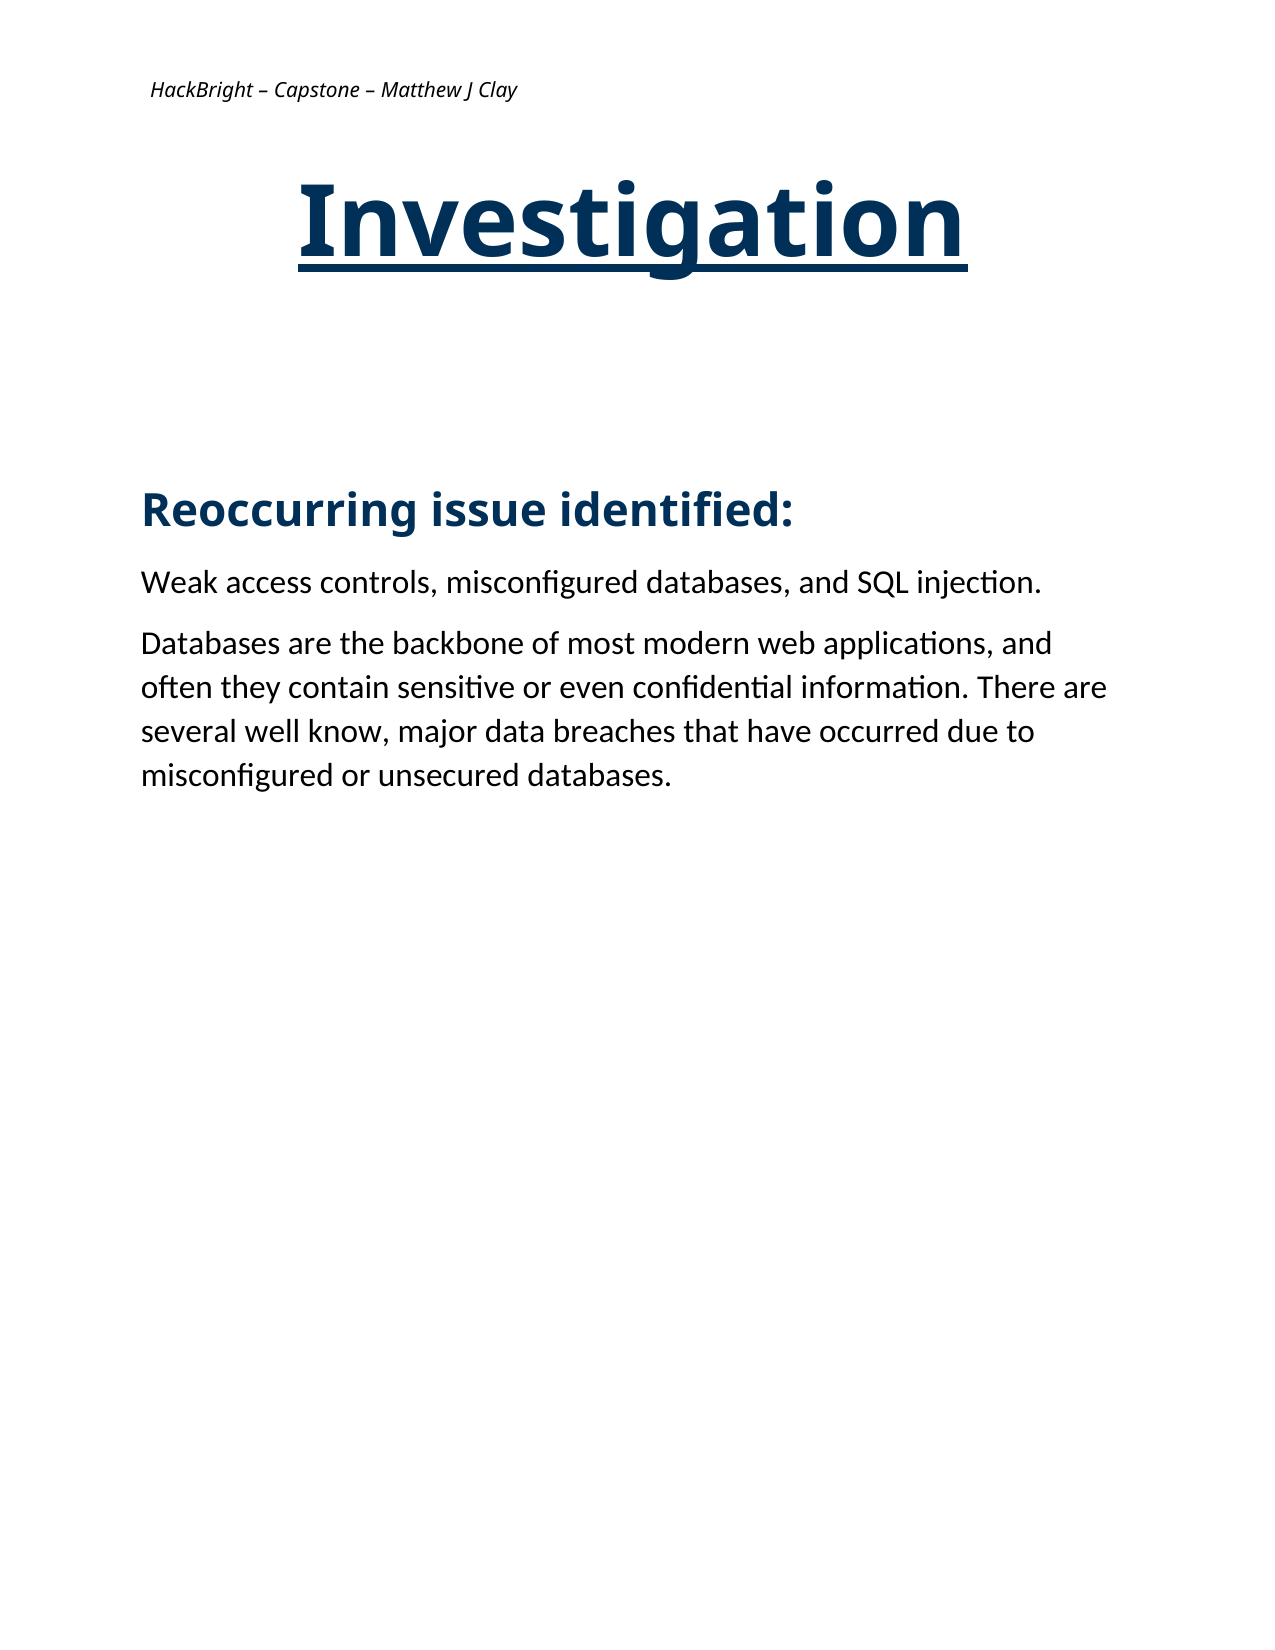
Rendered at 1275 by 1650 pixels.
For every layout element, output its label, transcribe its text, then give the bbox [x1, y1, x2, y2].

text Investigation [141, 150, 1125, 286]
text Reoccurring issue identified: [141, 477, 1125, 540]
text Weak access controls, misconfigured databases, and SQL injection. [141, 561, 1125, 602]
text Databases are the backbone of most modern web applications, and often they contain sensitive or even confidential information. There are several well know, major data breaches that have occurred due to misconfigured or unsecured databases. [141, 622, 1125, 795]
